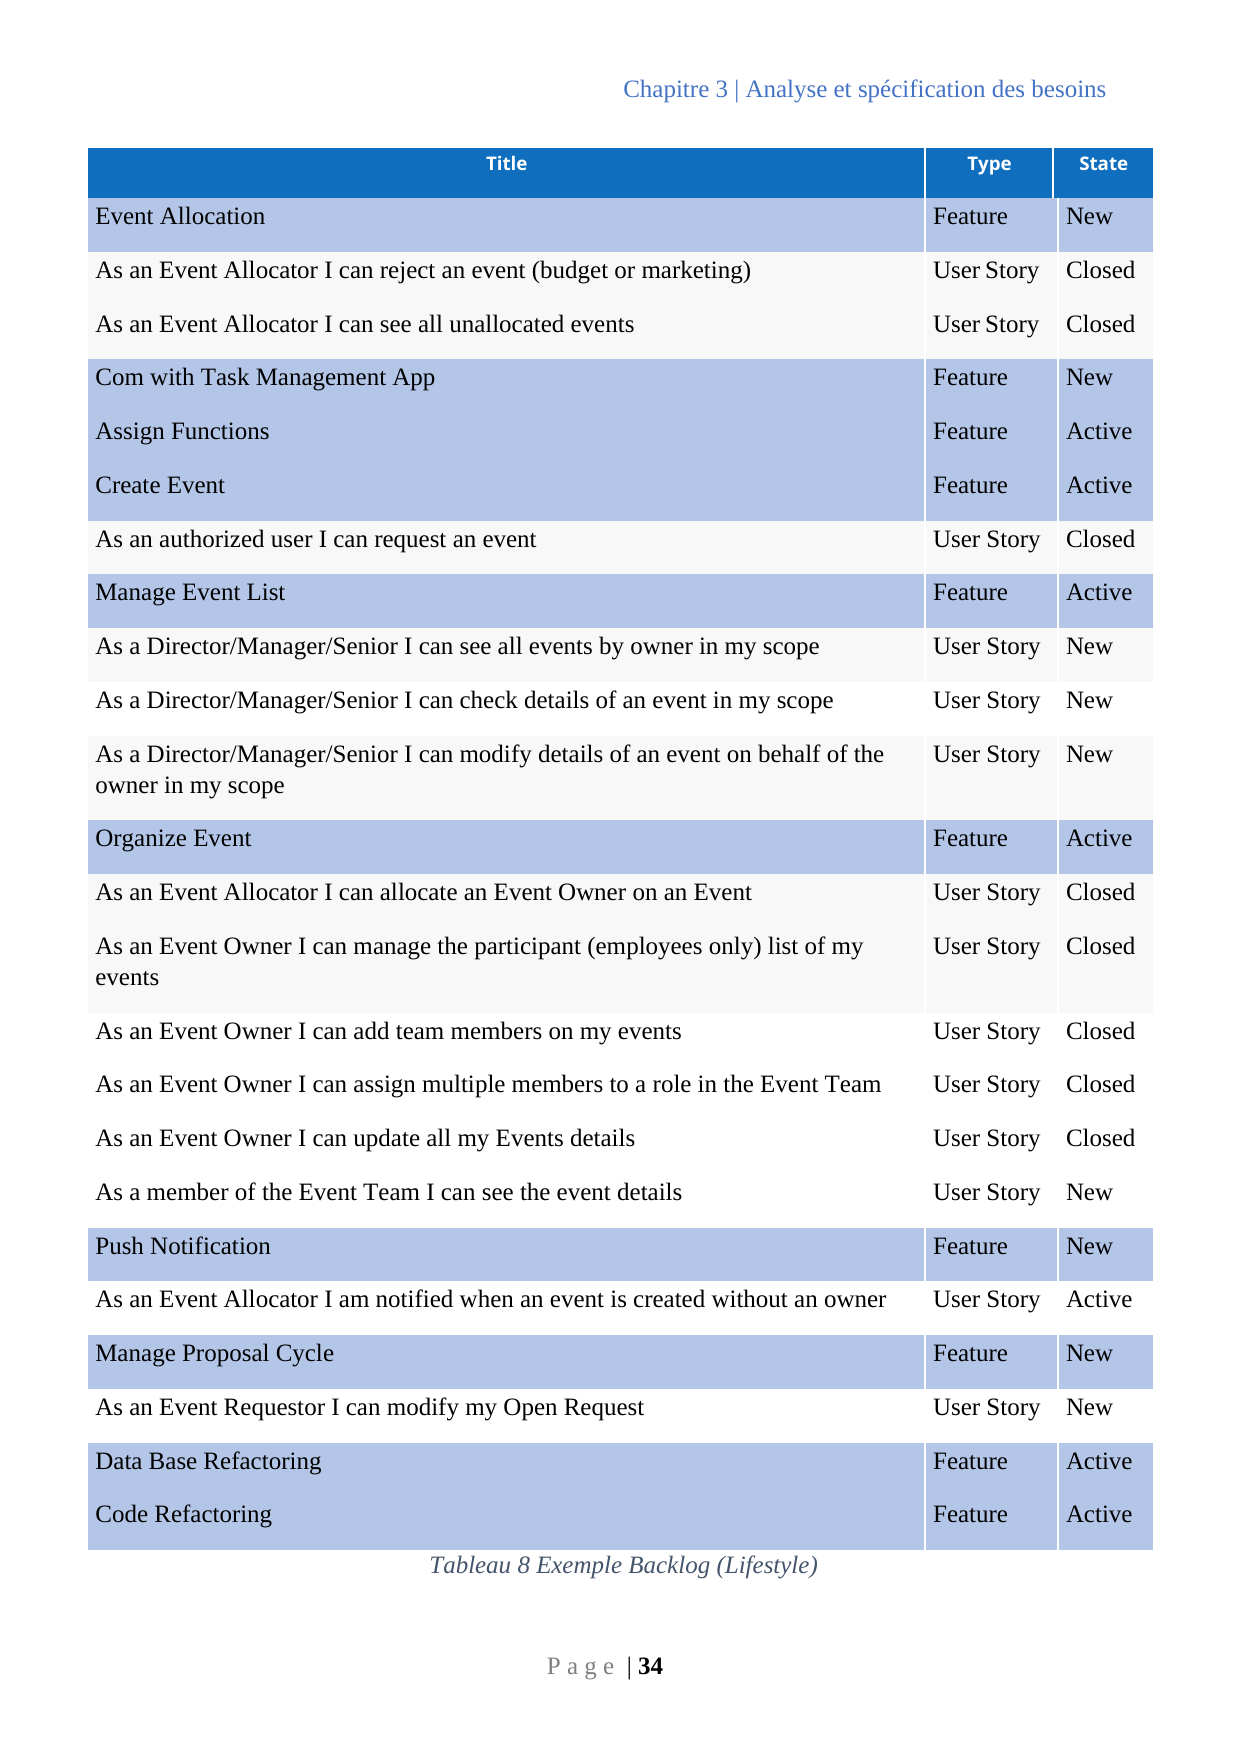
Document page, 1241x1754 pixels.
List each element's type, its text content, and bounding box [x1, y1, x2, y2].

table_cell As an Event Owner I can manage the participant (employees only) list of my events [88, 928, 924, 1013]
table_cell New [1059, 736, 1153, 820]
table_cell Feature [926, 467, 1057, 521]
table_cell User Story [926, 1174, 1057, 1228]
table_cell Active [1059, 1496, 1153, 1550]
table_cell Organize Event [88, 820, 924, 874]
table_cell User Story [926, 682, 1057, 736]
table_cell Feature [926, 1335, 1057, 1389]
table_header Type [926, 148, 1052, 198]
table_cell Closed [1059, 252, 1153, 306]
table_header Title [88, 148, 924, 198]
table_cell New [1059, 1174, 1153, 1228]
table_cell Feature [926, 1496, 1057, 1550]
table_cell Manage Event List [88, 574, 924, 628]
table_cell Create Event [88, 467, 924, 521]
table_cell As an Event Owner I can update all my Events details [88, 1120, 924, 1174]
table_cell New [1059, 359, 1153, 413]
table_cell As an authorized user I can request an event [88, 521, 924, 574]
table_cell Active [1059, 820, 1153, 874]
table_header State [1054, 148, 1153, 198]
table_cell User Story [926, 1013, 1057, 1066]
table_cell As a member of the Event Team I can see the event details [88, 1174, 924, 1228]
table_cell As a Director/Manager/Senior I can see all events by owner in my scope [88, 628, 924, 682]
table_cell Closed [1059, 521, 1153, 574]
table_cell Closed [1059, 306, 1153, 359]
table_cell As an Event Owner I can add team members on my events [88, 1013, 924, 1066]
table_cell Closed [1059, 1013, 1153, 1066]
table_cell New [1059, 1228, 1153, 1281]
table_cell User Story [926, 252, 1057, 306]
table_cell Closed [1059, 928, 1153, 1013]
table_cell New [1059, 628, 1153, 682]
table_cell New [1059, 198, 1153, 252]
table_cell Active [1059, 467, 1153, 521]
table_cell User Story [926, 874, 1057, 928]
text Tableau 8 Exemple Backlog (Lifestyle) [141, 1550, 1106, 1579]
table_cell Feature [926, 198, 1057, 252]
table_cell Assign Functions [88, 413, 924, 467]
table_cell User Story [926, 928, 1057, 1013]
table_cell Closed [1059, 874, 1153, 928]
table_cell Closed [1059, 1066, 1153, 1120]
table_cell New [1059, 1389, 1153, 1443]
table_cell Push Notification [88, 1228, 924, 1281]
table_cell As a Director/Manager/Senior I can modify details of an event on behalf of the owner in my scope [88, 736, 924, 820]
table_cell User Story [926, 306, 1057, 359]
table_cell User Story [926, 1120, 1057, 1174]
table_cell Feature [926, 1228, 1057, 1281]
table_cell As an Event Requestor I can modify my Open Request [88, 1389, 924, 1443]
table_cell Code Refactoring [88, 1496, 924, 1550]
table_cell Feature [926, 359, 1057, 413]
table_cell User Story [926, 736, 1057, 820]
table_cell As an Event Allocator I can see all unallocated events [88, 306, 924, 359]
table_cell User Story [926, 521, 1057, 574]
table_cell Closed [1059, 1120, 1153, 1174]
table_cell Feature [926, 820, 1057, 874]
table_cell New [1059, 682, 1153, 736]
table_cell Active [1059, 574, 1153, 628]
table_cell As an Event Allocator I am notified when an event is created without an owner [88, 1281, 924, 1335]
table_cell User Story [926, 1389, 1057, 1443]
table_cell Feature [926, 574, 1057, 628]
table_cell Event Allocation [88, 198, 924, 252]
table_cell Manage Proposal Cycle [88, 1335, 924, 1389]
table_cell Com with Task Management App [88, 359, 924, 413]
table_cell Active [1059, 413, 1153, 467]
table_cell Data Base Refactoring [88, 1443, 924, 1496]
table_cell As an Event Owner I can assign multiple members to a role in the Event Team [88, 1066, 924, 1120]
table_cell As an Event Allocator I can reject an event (budget or marketing) [88, 252, 924, 306]
table_cell Feature [926, 1443, 1057, 1496]
table_cell As a Director/Manager/Senior I can check details of an event in my scope [88, 682, 924, 736]
table_cell As an Event Allocator I can allocate an Event Owner on an Event [88, 874, 924, 928]
table_cell Feature [926, 413, 1057, 467]
table_cell User Story [926, 1066, 1057, 1120]
table_cell Active [1059, 1281, 1153, 1335]
table_cell Active [1059, 1443, 1153, 1496]
table_cell New [1059, 1335, 1153, 1389]
table_cell User Story [926, 628, 1057, 682]
table_cell User Story [926, 1281, 1057, 1335]
